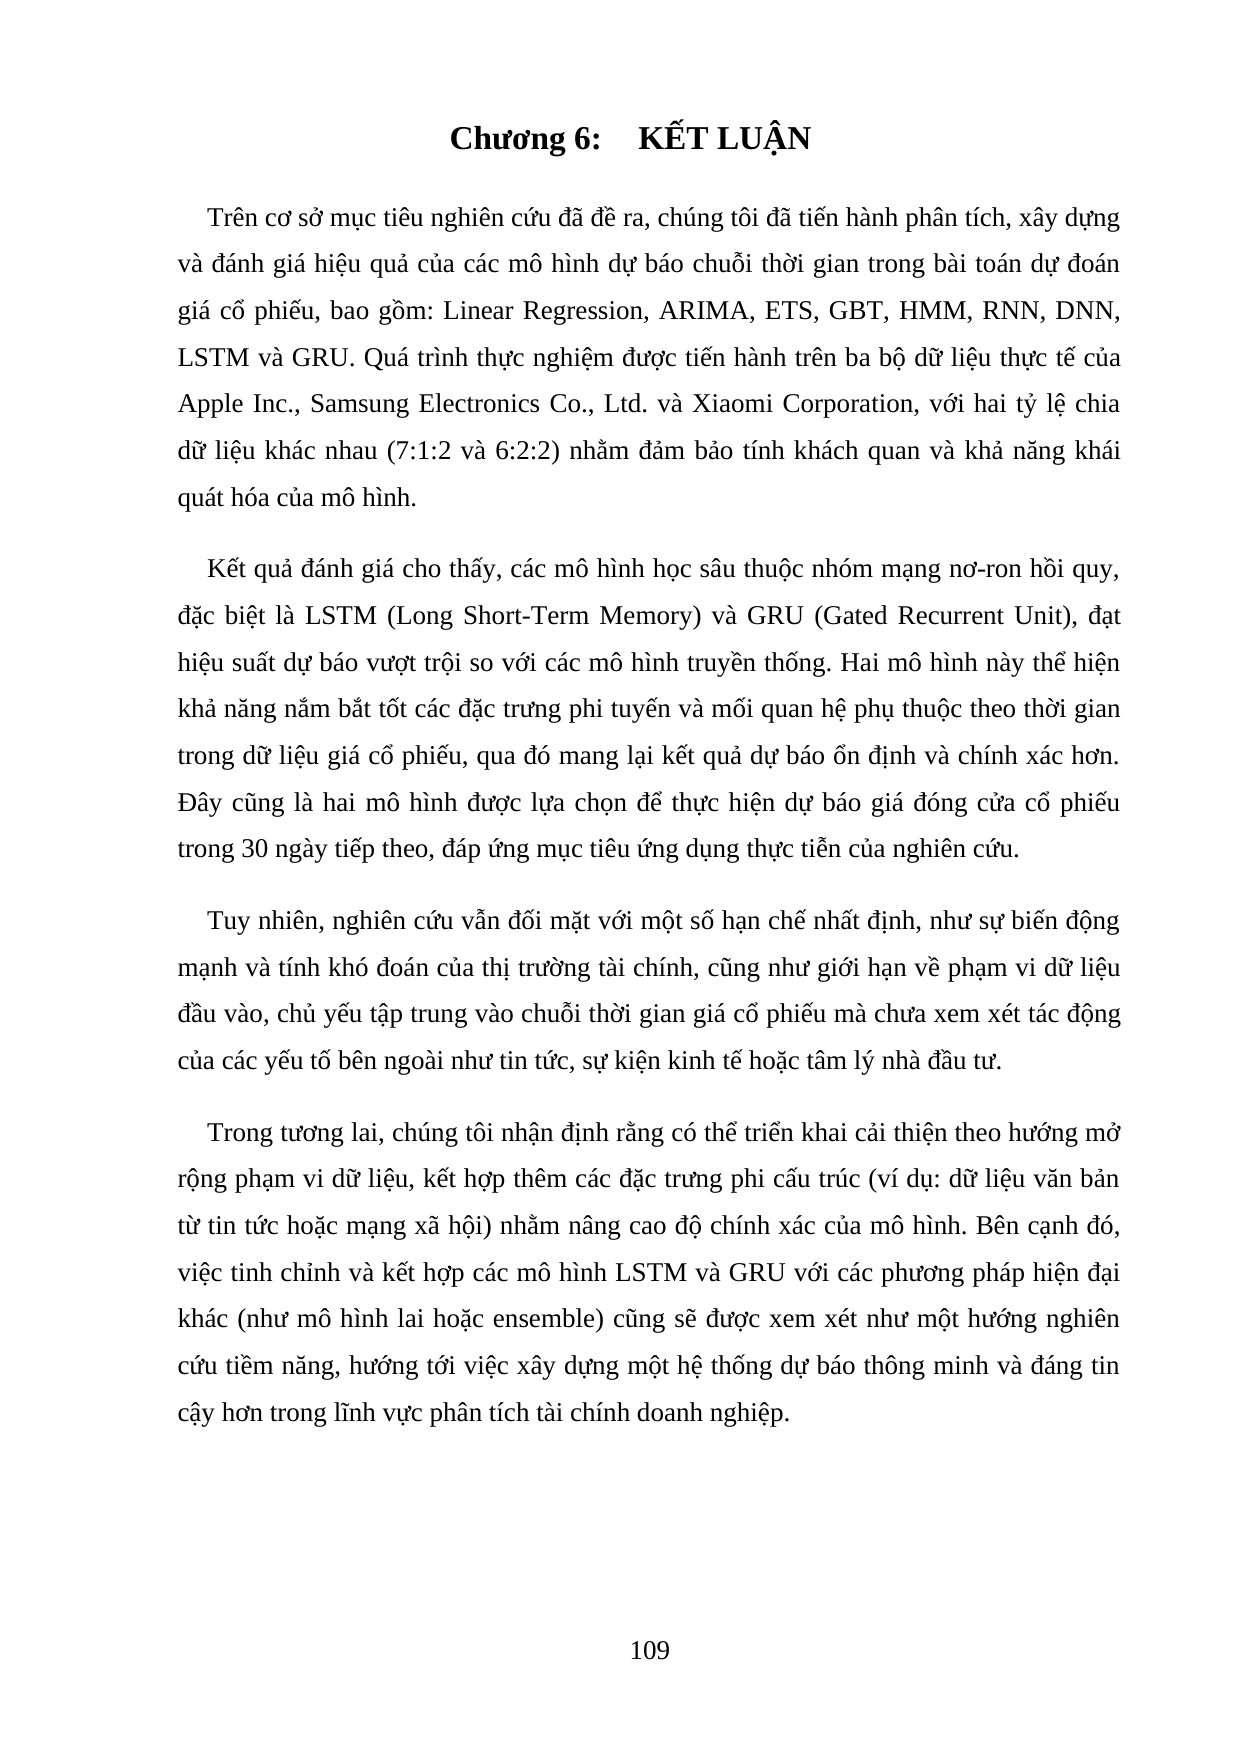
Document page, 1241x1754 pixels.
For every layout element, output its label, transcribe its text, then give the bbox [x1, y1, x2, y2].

text Kết quả đánh giá cho thấy, các mô hình học sâu thuộc nhóm mạng nơ-ron hồi quy, đặc biệt là LSTM (Long Short-Term Memory) và GRU (Gated Recurrent Unit), đạt hiệu suất dự báo vượt trội so với các mô hình truyền thống. Hai mô hình này thể hiện khả năng nắm bắt tốt các đặc trưng phi tuyến và mối quan hệ phụ thuộc theo thời gian trong dữ liệu giá cổ phiếu, qua đó mang lại kết quả dự báo ổn định và chính xác hơn. Đây cũng là hai mô hình được lựa chọn để thực hiện dự báo giá đóng cửa cổ phiếu trong 30 ngày tiếp theo, đáp ứng mục tiêu ứng dụng thực tiễn của nghiên cứu. [177, 552, 1122, 863]
subtitle KẾT LUẬN [215, 118, 1122, 156]
text Trong tương lai, chúng tôi nhận định rằng có thể triển khai cải thiện theo hướng mở rộng phạm vi dữ liệu, kết hợp thêm các đặc trưng phi cấu trúc (ví dụ: dữ liệu văn bản từ tin tức hoặc mạng xã hội) nhằm nâng cao độ chính xác của mô hình. Bên cạnh đó, việc tinh chỉnh và kết hợp các mô hình LSTM và GRU với các phương pháp hiện đại khác (như mô hình lai hoặc ensemble) cũng sẽ được xem xét như một hướng nghiên cứu tiềm năng, hướng tới việc xây dựng một hệ thống dự báo thông minh và đáng tin cậy hơn trong lĩnh vực phân tích tài chính doanh nghiệp. [177, 1116, 1122, 1427]
text Tuy nhiên, nghiên cứu vẫn đối mặt với một số hạn chế nhất định, như sự biến động mạnh và tính khó đoán của thị trường tài chính, cũng như giới hạn về phạm vi dữ liệu đầu vào, chủ yếu tập trung vào chuỗi thời gian giá cổ phiếu mà chưa xem xét tác động của các yếu tố bên ngoài như tin tức, sự kiện kinh tế hoặc tâm lý nhà đầu tư. [177, 904, 1122, 1075]
text Trên cơ sở mục tiêu nghiên cứu đã đề ra, chúng tôi đã tiến hành phân tích, xây dựng và đánh giá hiệu quả của các mô hình dự báo chuỗi thời gian trong bài toán dự đoán giá cổ phiếu, bao gồm: Linear Regression, ARIMA, ETS, GBT, HMM, RNN, DNN, LSTM và GRU. Quá trình thực nghiệm được tiến hành trên ba bộ dữ liệu thực tế của Apple Inc., Samsung Electronics Co., Ltd. và Xiaomi Corporation, với hai tỷ lệ chia dữ liệu khác nhau (7:1:2 và 6:2:2) nhằm đảm bảo tính khách quan và khả năng khái quát hóa của mô hình. [177, 201, 1122, 512]
